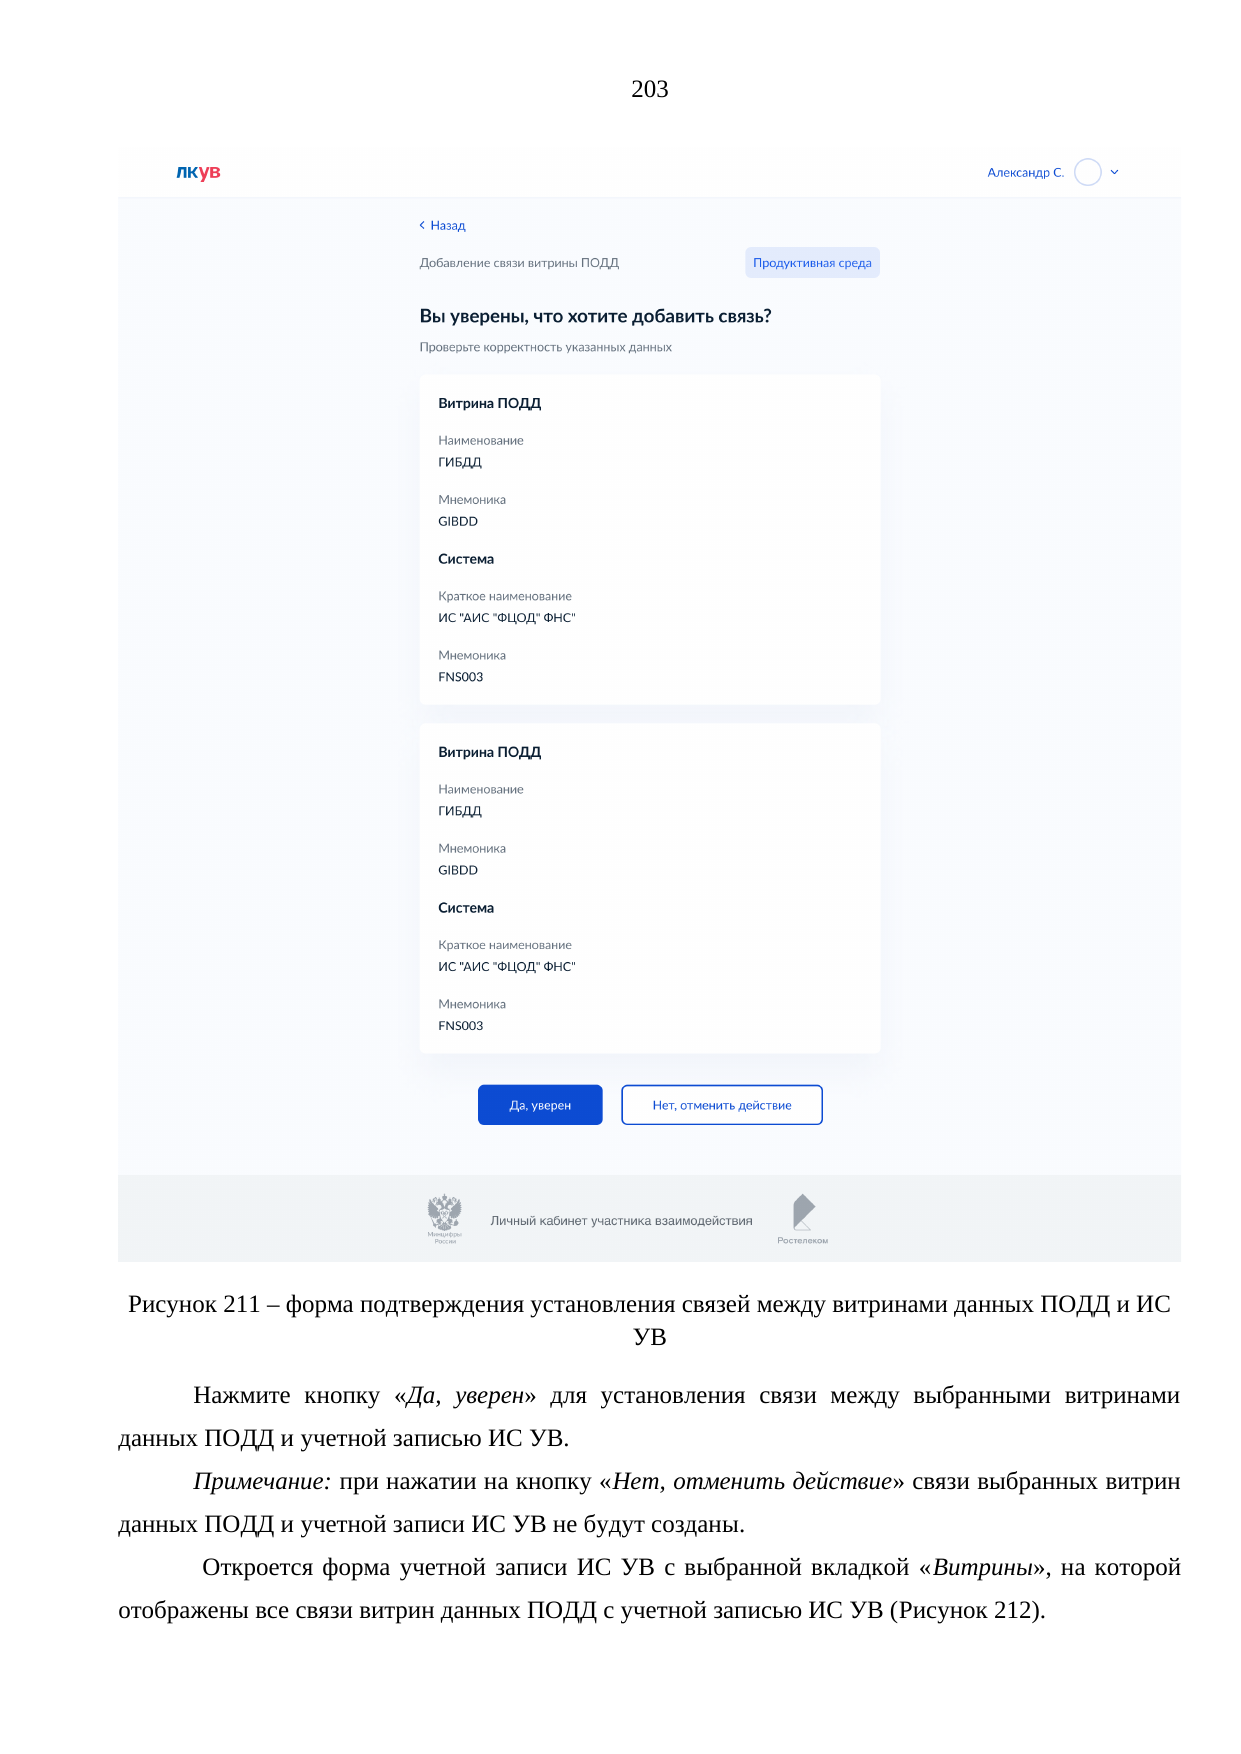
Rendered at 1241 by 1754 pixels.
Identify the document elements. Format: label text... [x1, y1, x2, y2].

picture [118, 147, 1182, 1262]
text Откроется форма учетной записи ИС УВ с выбранной вкладкой «Витрины», на которой отображены все связи витрин данных ПОДД с учетной записью ИС УВ (Рисунок 212). [118, 1552, 1181, 1624]
text Примечание: при нажатии на кнопку «Нет, отменить действие» связи выбранных витрин данных ПОДД и учетной записи ИС УВ не будут созданы. [118, 1466, 1181, 1538]
text Нажмите кнопку «Да, уверен» для установления связи между выбранными витринами данных ПОДД и учетной записью ИС УВ. [118, 1380, 1181, 1452]
text Рисунок 211 – форма подтверждения установления связей между витринами данных ПОДД и ИС УВ [118, 1289, 1181, 1351]
